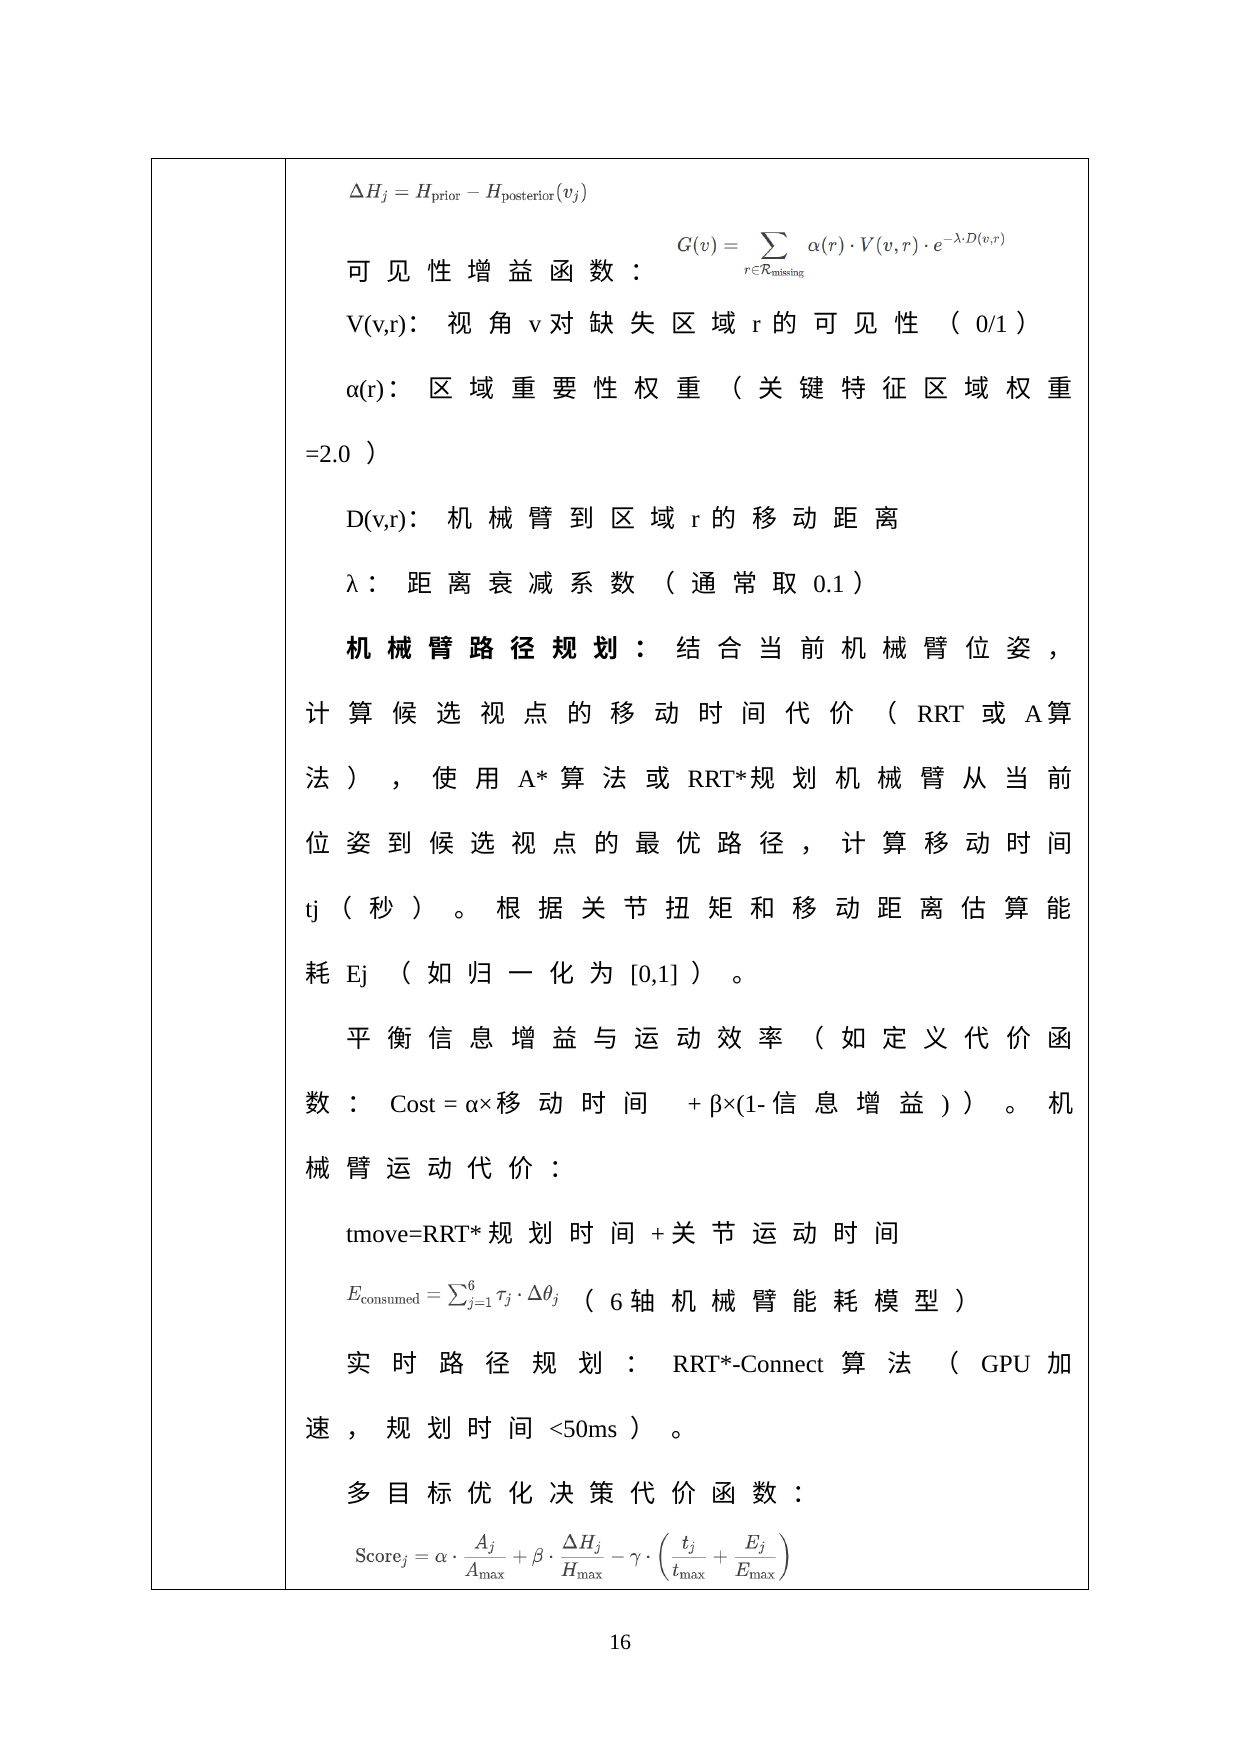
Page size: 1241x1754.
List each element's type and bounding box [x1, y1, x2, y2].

picture [345, 167, 596, 212]
picture [345, 1525, 791, 1584]
table_cell [152, 159, 285, 1589]
picture [345, 1276, 569, 1311]
picture [670, 224, 1007, 281]
table_cell [286, 159, 1088, 1589]
